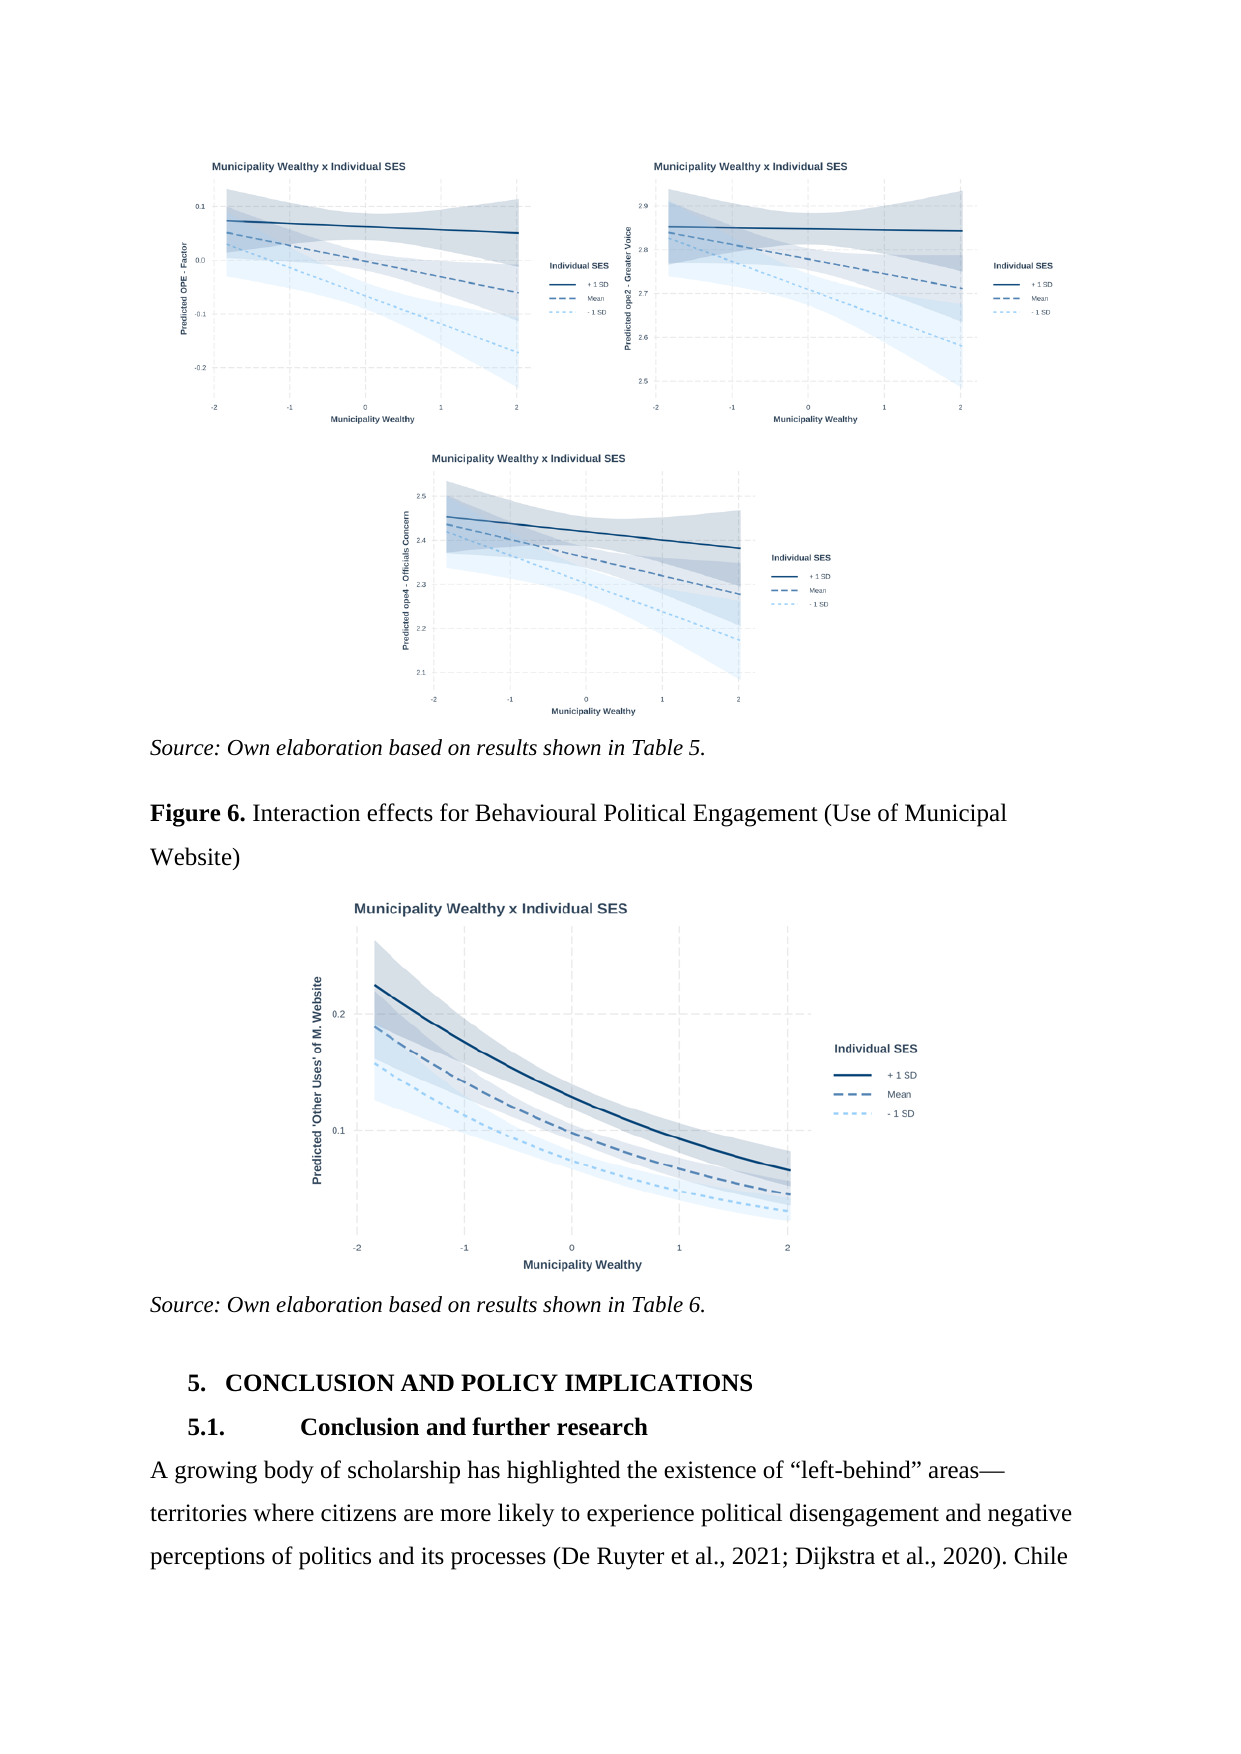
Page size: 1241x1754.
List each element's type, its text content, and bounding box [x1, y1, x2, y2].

text Figure 6. Interaction effects for Behavioural Political Engagement (Use of Municipal Website) [150, 798, 1090, 870]
picture [398, 442, 843, 720]
picture [306, 884, 934, 1277]
list Conclusion and further research [187, 1412, 1090, 1440]
text Source: Own elaboration based on results shown in Table 6. [150, 1291, 1090, 1318]
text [150, 1455, 1090, 1570]
subtitle CONCLUSION AND POLICY IMPLICATIONS [187, 1368, 1090, 1397]
text Source: Own elaboration based on results shown in Table 5. [150, 734, 1090, 760]
picture [176, 150, 1065, 428]
